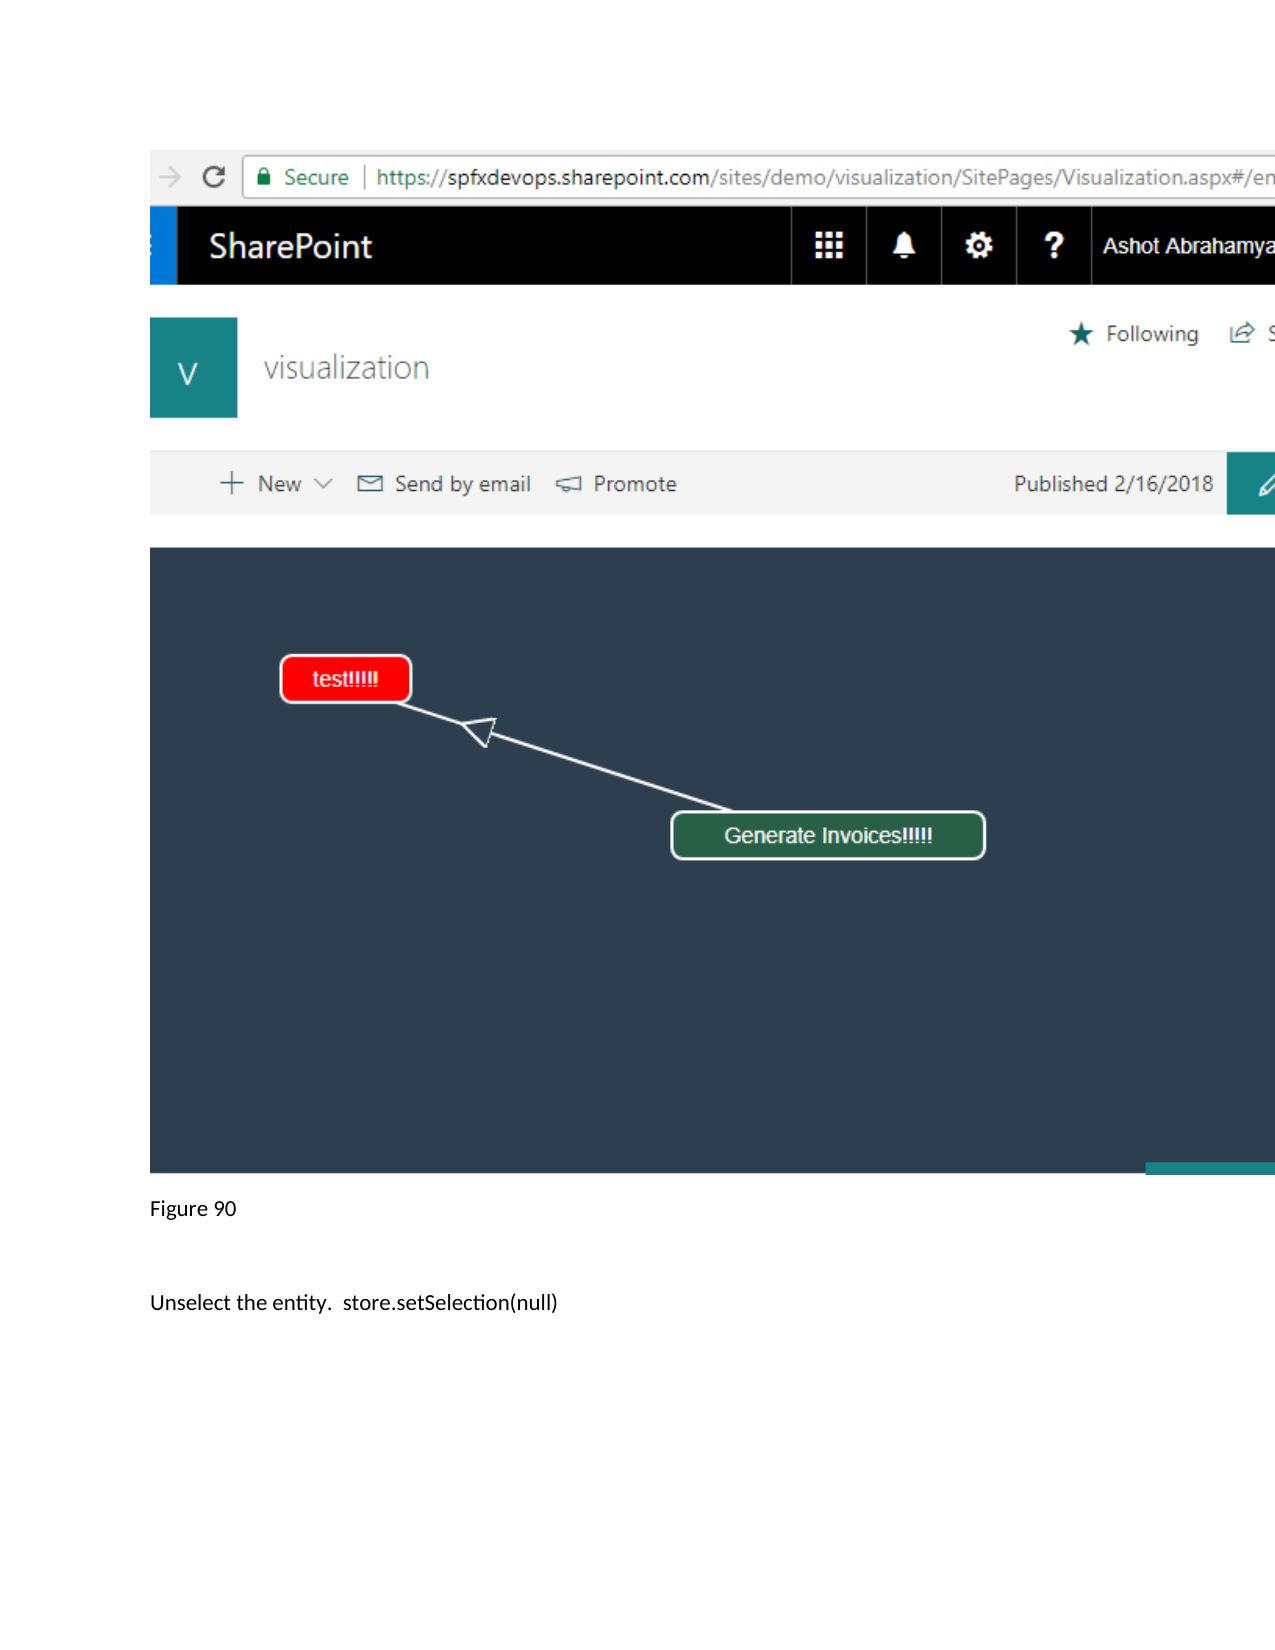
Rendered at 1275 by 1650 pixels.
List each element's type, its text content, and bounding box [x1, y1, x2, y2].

text Unselect the entity. store.setSelection(null) [150, 1288, 1125, 1316]
picture [150, 150, 1275, 1175]
text Figure 90 [150, 1194, 1125, 1222]
